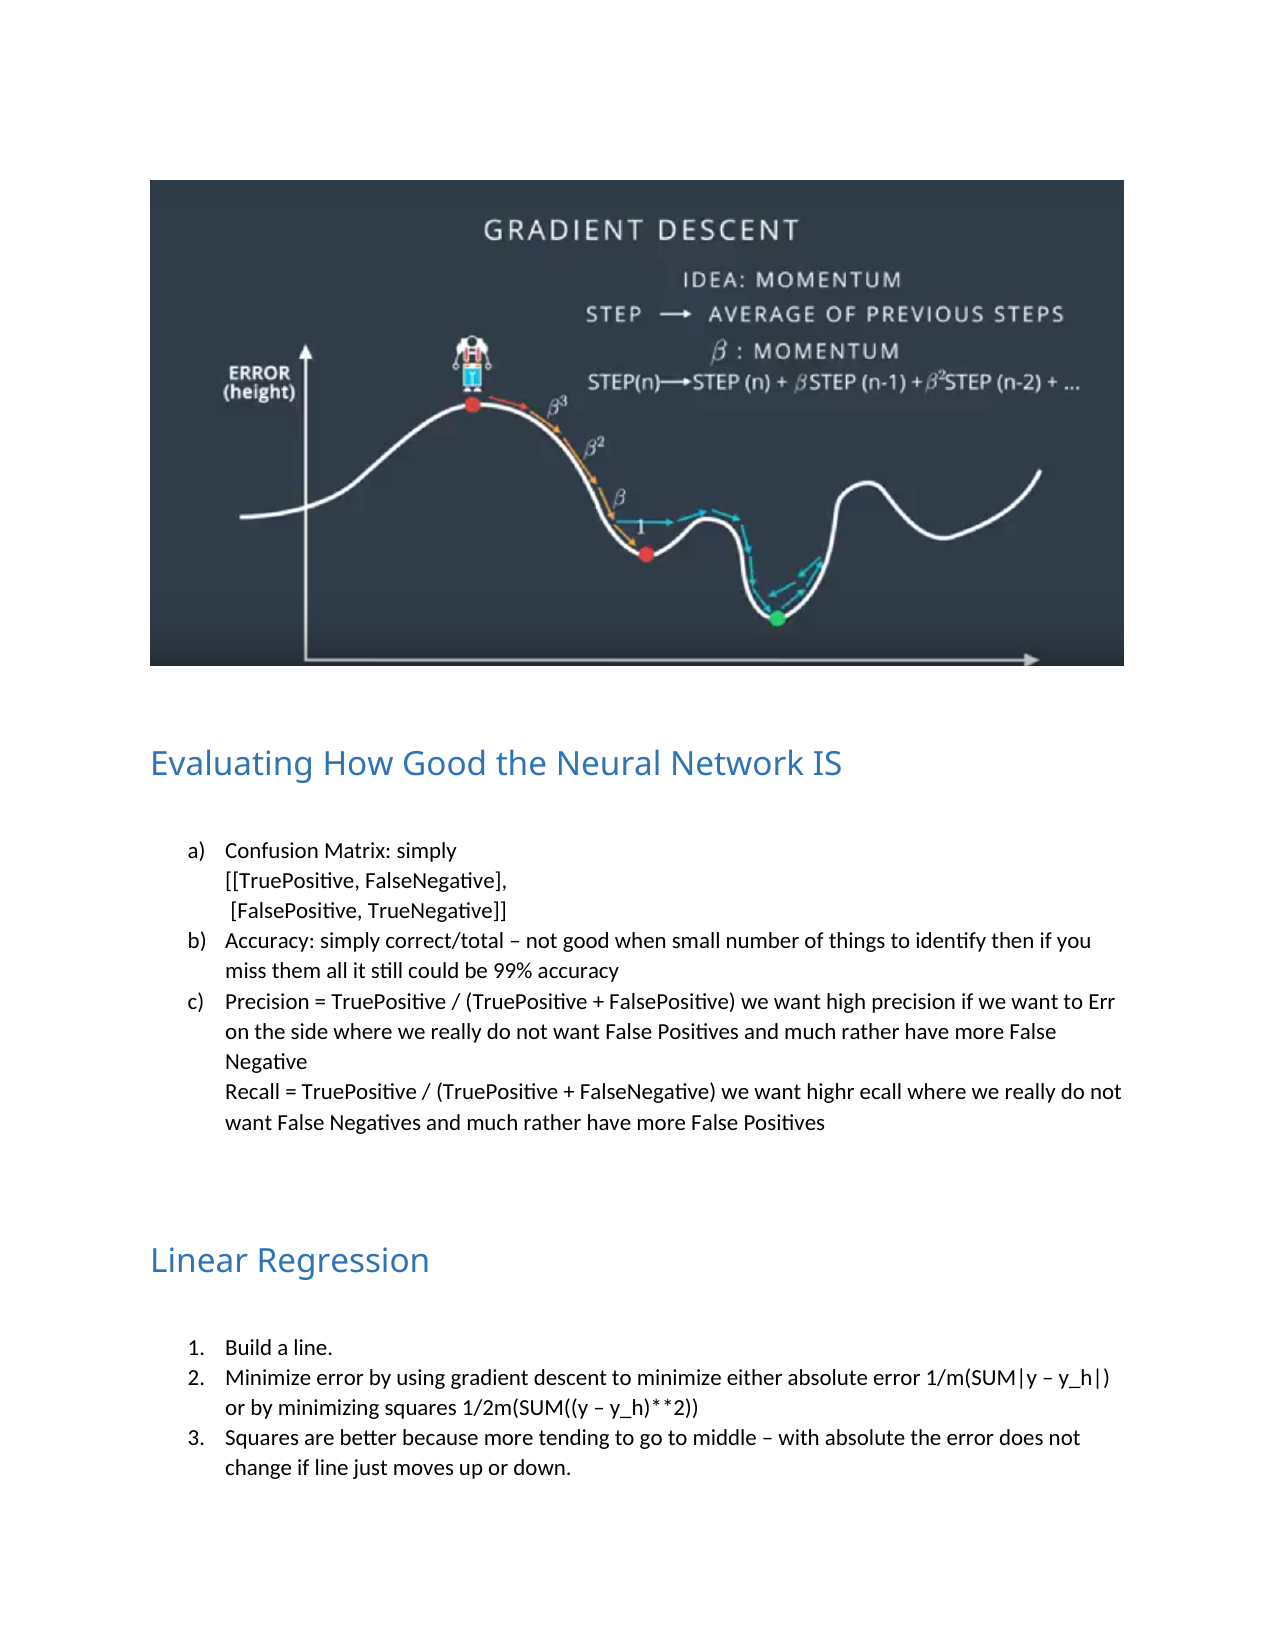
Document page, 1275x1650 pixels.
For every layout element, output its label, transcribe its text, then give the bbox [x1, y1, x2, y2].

list [[TruePositive, FalseNegative], [225, 866, 1125, 894]
list Accuracy: simply correct/total – not good when small number of things to identify then if you miss them all it still could be 99% accuracy [187, 926, 1125, 985]
picture [150, 180, 1124, 666]
subtitle Evaluating How Good the Neural Network IS [150, 740, 1125, 785]
list Squares are better because more tending to go to middle – with absolute the error does not change if line just moves up or down. [187, 1423, 1125, 1482]
list Precision = TruePositive / (TruePositive + FalsePositive) we want high precision if we want to Err on the side where we really do not want False Positives and much rather have more False Negative Recall = TruePositive / (TruePositive + FalseNegative) we want highr ecall where we really do not want False Negatives and much rather have more False Positives [187, 987, 1125, 1136]
list Build a line. [187, 1333, 1125, 1361]
subtitle Linear Regression [150, 1237, 1125, 1282]
list Minimize error by using gradient descent to minimize either absolute error 1/m(SUM|y – y_h|) or by minimizing squares 1/2m(SUM((y – y_h)**2)) [187, 1363, 1125, 1421]
list [FalsePositive, TrueNegative]] [225, 896, 1125, 924]
list Confusion Matrix: simply [187, 836, 1125, 864]
